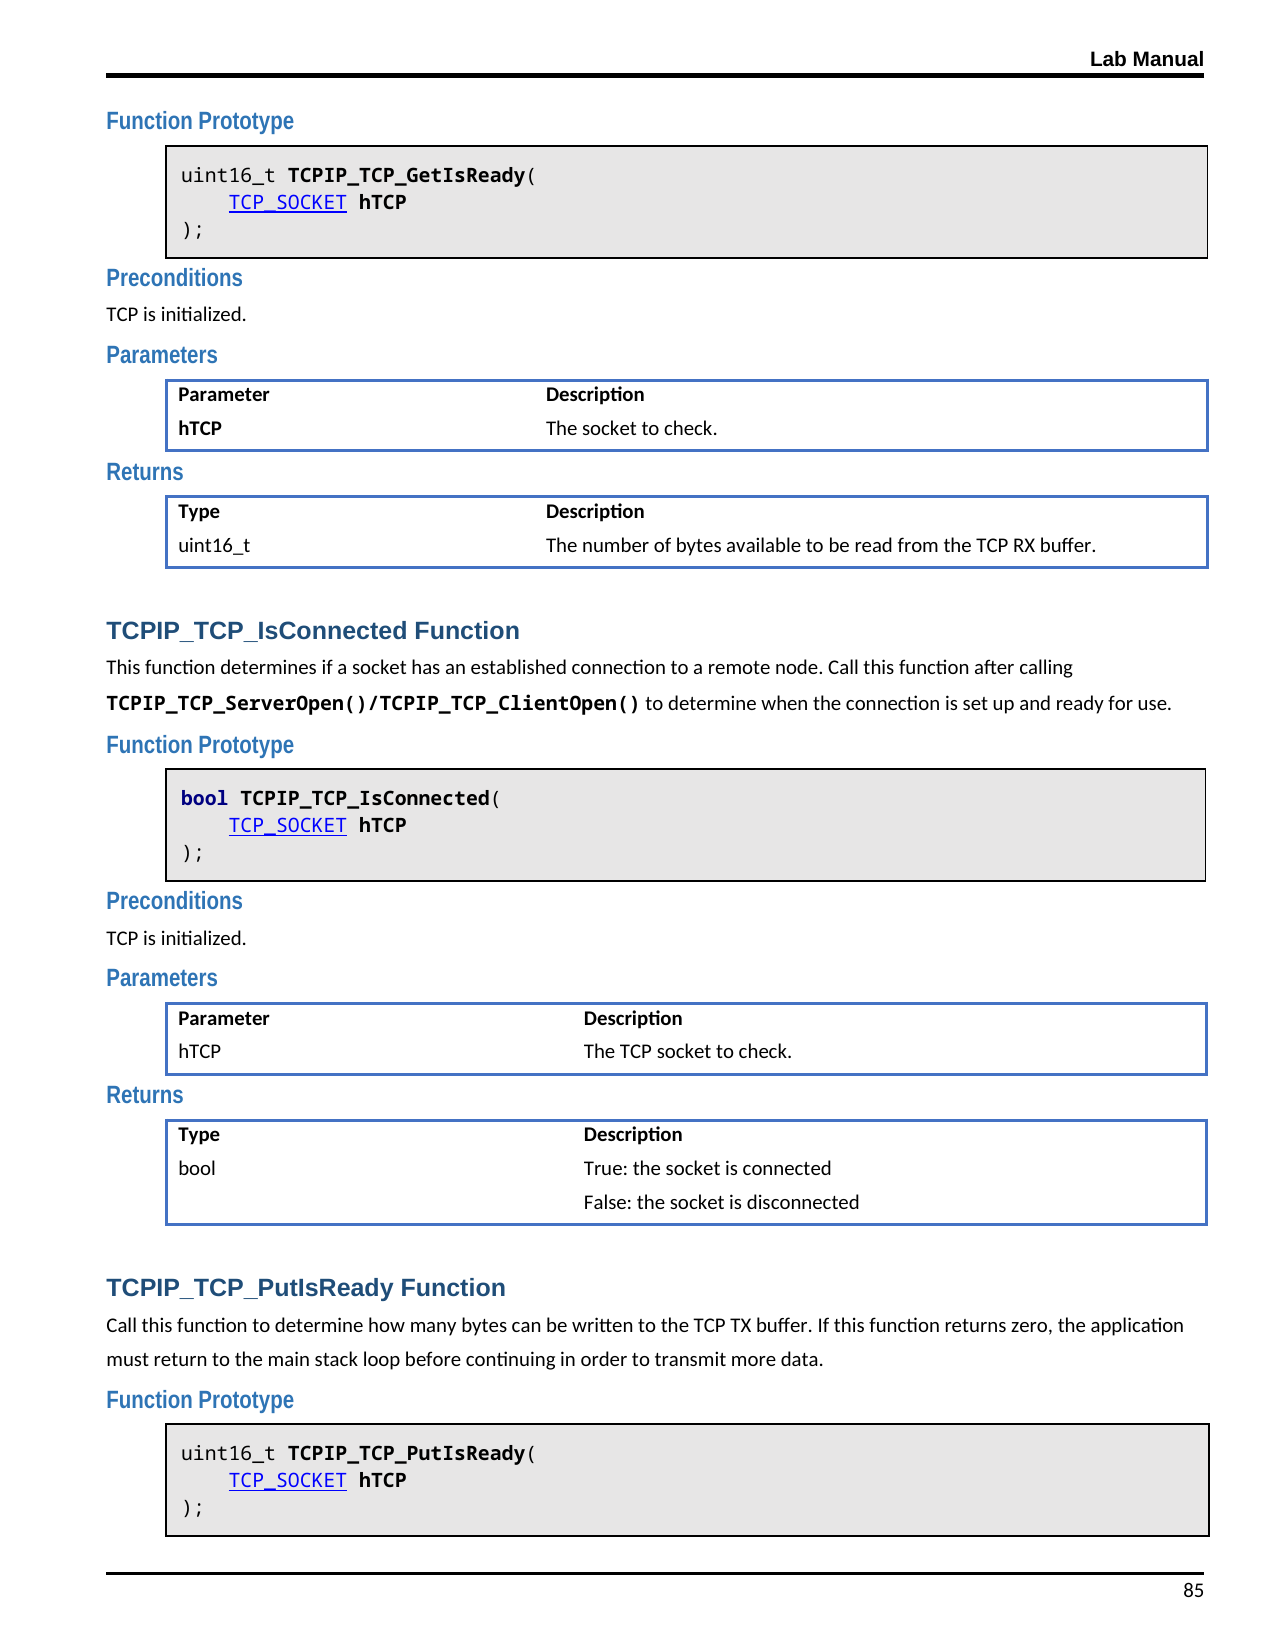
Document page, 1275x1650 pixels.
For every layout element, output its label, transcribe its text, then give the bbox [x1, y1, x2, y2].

table_header Description [573, 1122, 1205, 1155]
table_header Description [535, 382, 1206, 415]
text Call this function to determine how many bytes can be written to the TCP TX buffer. If this function returns zero, the application must return to the main stack loop before continuing in order to transmit more data. [106, 1312, 1204, 1372]
table_header uint16_t TCPIP_TCP_GetIsReady( TCP_SOCKET hTCP ); [167, 147, 1207, 257]
subtitle Returns [106, 1080, 1204, 1108]
subtitle Function Prototype [106, 730, 1204, 758]
subtitle Parameters [106, 963, 1204, 992]
table_header Type [168, 1122, 572, 1155]
subtitle Preconditions [106, 263, 1204, 291]
text This function determines if a socket has an established connection to a remote node. Call this function after calling TCPIP_TCP_ServerOpen()/TCPIP_TCP_ClientOpen() to determine when the connection is set up and ready for use. [106, 654, 1204, 716]
table_header uint16_t TCPIP_TCP_PutIsReady( TCP_SOCKET hTCP ); [167, 1425, 1208, 1535]
subtitle Returns [106, 456, 1204, 485]
table_header bool TCPIP_TCP_IsConnected( TCP_SOCKET hTCP ); [167, 770, 1205, 880]
subtitle TCPIP_TCP_PutIsReady Function [106, 1273, 1204, 1302]
table_cell bool [168, 1155, 572, 1223]
table_header Parameter [168, 1005, 572, 1039]
table_cell True: the socket is connected False: the socket is disconnected [573, 1155, 1205, 1223]
text TCP is initialized. [106, 925, 1204, 950]
table_header Type [168, 498, 534, 532]
subtitle Function Prototype [106, 1385, 1204, 1413]
table_cell hTCP [168, 415, 534, 449]
subtitle TCPIP_TCP_IsConnected Function [106, 616, 1204, 644]
subtitle Function Prototype [106, 106, 1204, 135]
subtitle Parameters [106, 340, 1204, 368]
table_cell uint16_t [168, 532, 534, 566]
table_cell The socket to check. [535, 415, 1206, 449]
table_cell The TCP socket to check. [573, 1039, 1205, 1072]
subtitle Preconditions [106, 886, 1204, 915]
table_header Description [535, 498, 1206, 532]
table_cell hTCP [168, 1039, 572, 1072]
table_header Description [573, 1005, 1205, 1039]
table_cell The number of bytes available to be read from the TCP RX buffer. [535, 532, 1206, 566]
table_header Parameter [168, 382, 534, 415]
text TCP is initialized. [106, 301, 1204, 327]
